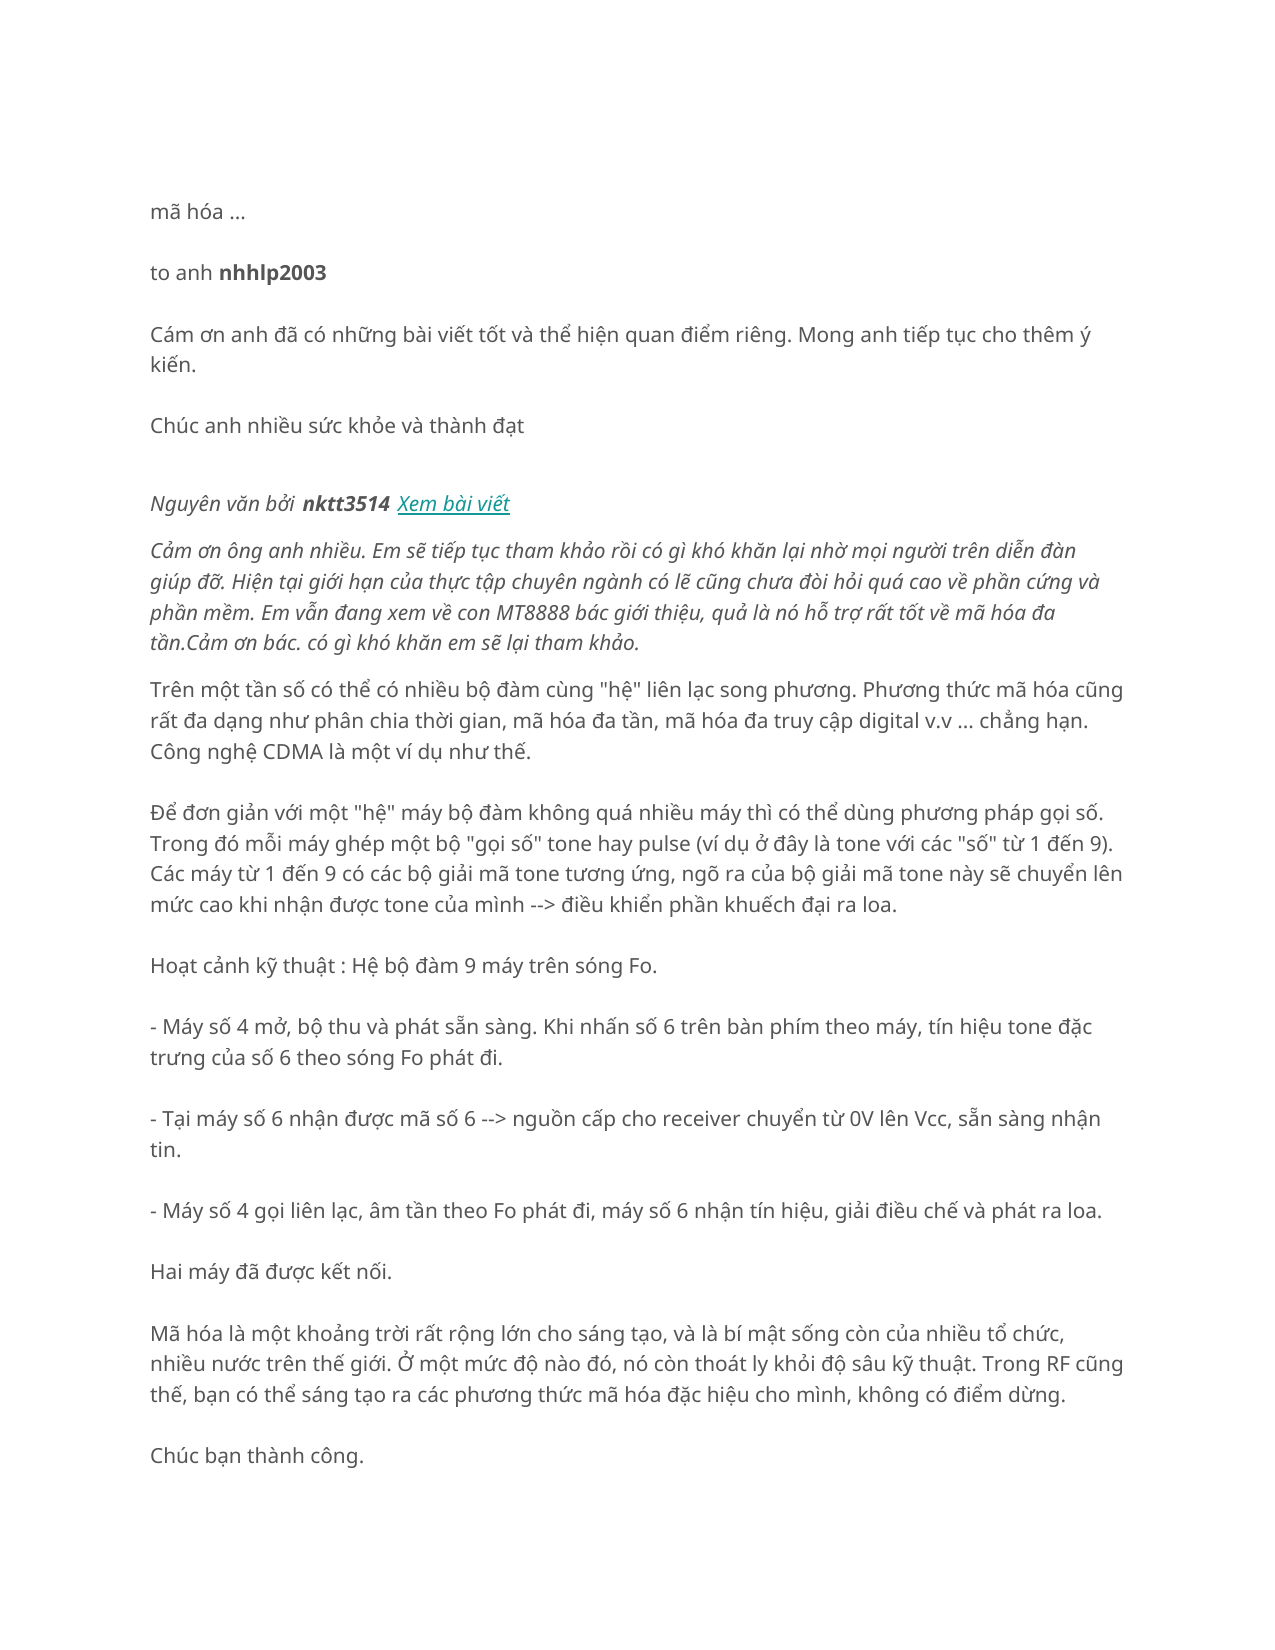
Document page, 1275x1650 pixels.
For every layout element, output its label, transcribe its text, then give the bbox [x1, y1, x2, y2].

text Cảm ơn ông anh nhiều. Em sẽ tiếp tục tham khảo rồi có gì khó khăn lại nhờ mọi người trên diễn đàn giúp đỡ. Hiện tại giới hạn của thực tập chuyên ngành có lẽ cũng chưa đòi hỏi quá cao về phần cứng và phần mềm. Em vẫn đang xem về con MT8888 bác giới thiệu, quả là nó hỗ trợ rất tốt về mã hóa đa tần.Cảm ơn bác. có gì khó khăn em sẽ lại tham khảo. [150, 536, 1125, 657]
text Trên một tần số có thể có nhiều bộ đàm cùng "hệ" liên lạc song phương. Phương thức mã hóa cũng rất đa dạng như phân chia thời gian, mã hóa đa tần, mã hóa đa truy cập digital v.v ... chẳng hạn. Công nghệ CDMA là một ví dụ như thế. Để đơn giản với một "hệ" máy bộ đàm không quá nhiều máy thì có thể dùng phương pháp gọi số. Trong đó mỗi máy ghép một bộ "gọi số" tone hay pulse (ví dụ ở đây là tone với các "số" từ 1 đến 9). Các máy từ 1 đến 9 có các bộ giải mã tone tương ứng, ngõ ra của bộ giải mã tone này sẽ chuyển lên mức cao khi nhận được tone của mình --> điều khiển phần khuếch đại ra loa. Hoạt cảnh kỹ thuật : Hệ bộ đàm 9 máy trên sóng Fo. - Máy số 4 mở, bộ thu và phát sẵn sàng. Khi nhấn số 6 trên bàn phím theo máy, tín hiệu tone đặc trưng của số 6 theo sóng Fo phát đi. - Tại máy số 6 nhận được mã số 6 --> nguồn cấp cho receiver chuyển từ 0V lên Vcc, sẵn sàng nhận tin. - Máy số 4 gọi liên lạc, âm tần theo Fo phát đi, máy số 6 nhận tín hiệu, giải điều chế và phát ra loa. Hai máy đã được kết nối. Mã hóa là một khoảng trời rất rộng lớn cho sáng tạo, và là bí mật sống còn của nhiều tổ chức, nhiều nước trên thế giới. Ở một mức độ nào đó, nó còn thoát ly khỏi độ sâu kỹ thuật. Trong RF cũng thế, bạn có thể sáng tạo ra các phương thức mã hóa đặc hiệu cho mình, không có điểm dừng. Chúc bạn thành công. [150, 676, 1125, 1470]
text Nguyên văn bởi nktt3514 Xem bài viết [150, 489, 1125, 518]
text mã hóa ... to anh nhhlp2003 Cám ơn anh đã có những bài viết tốt và thể hiện quan điểm riêng. Mong anh tiếp tục cho thêm ý kiến. Chúc anh nhiều sức khỏe và thành đạt [150, 197, 1125, 470]
